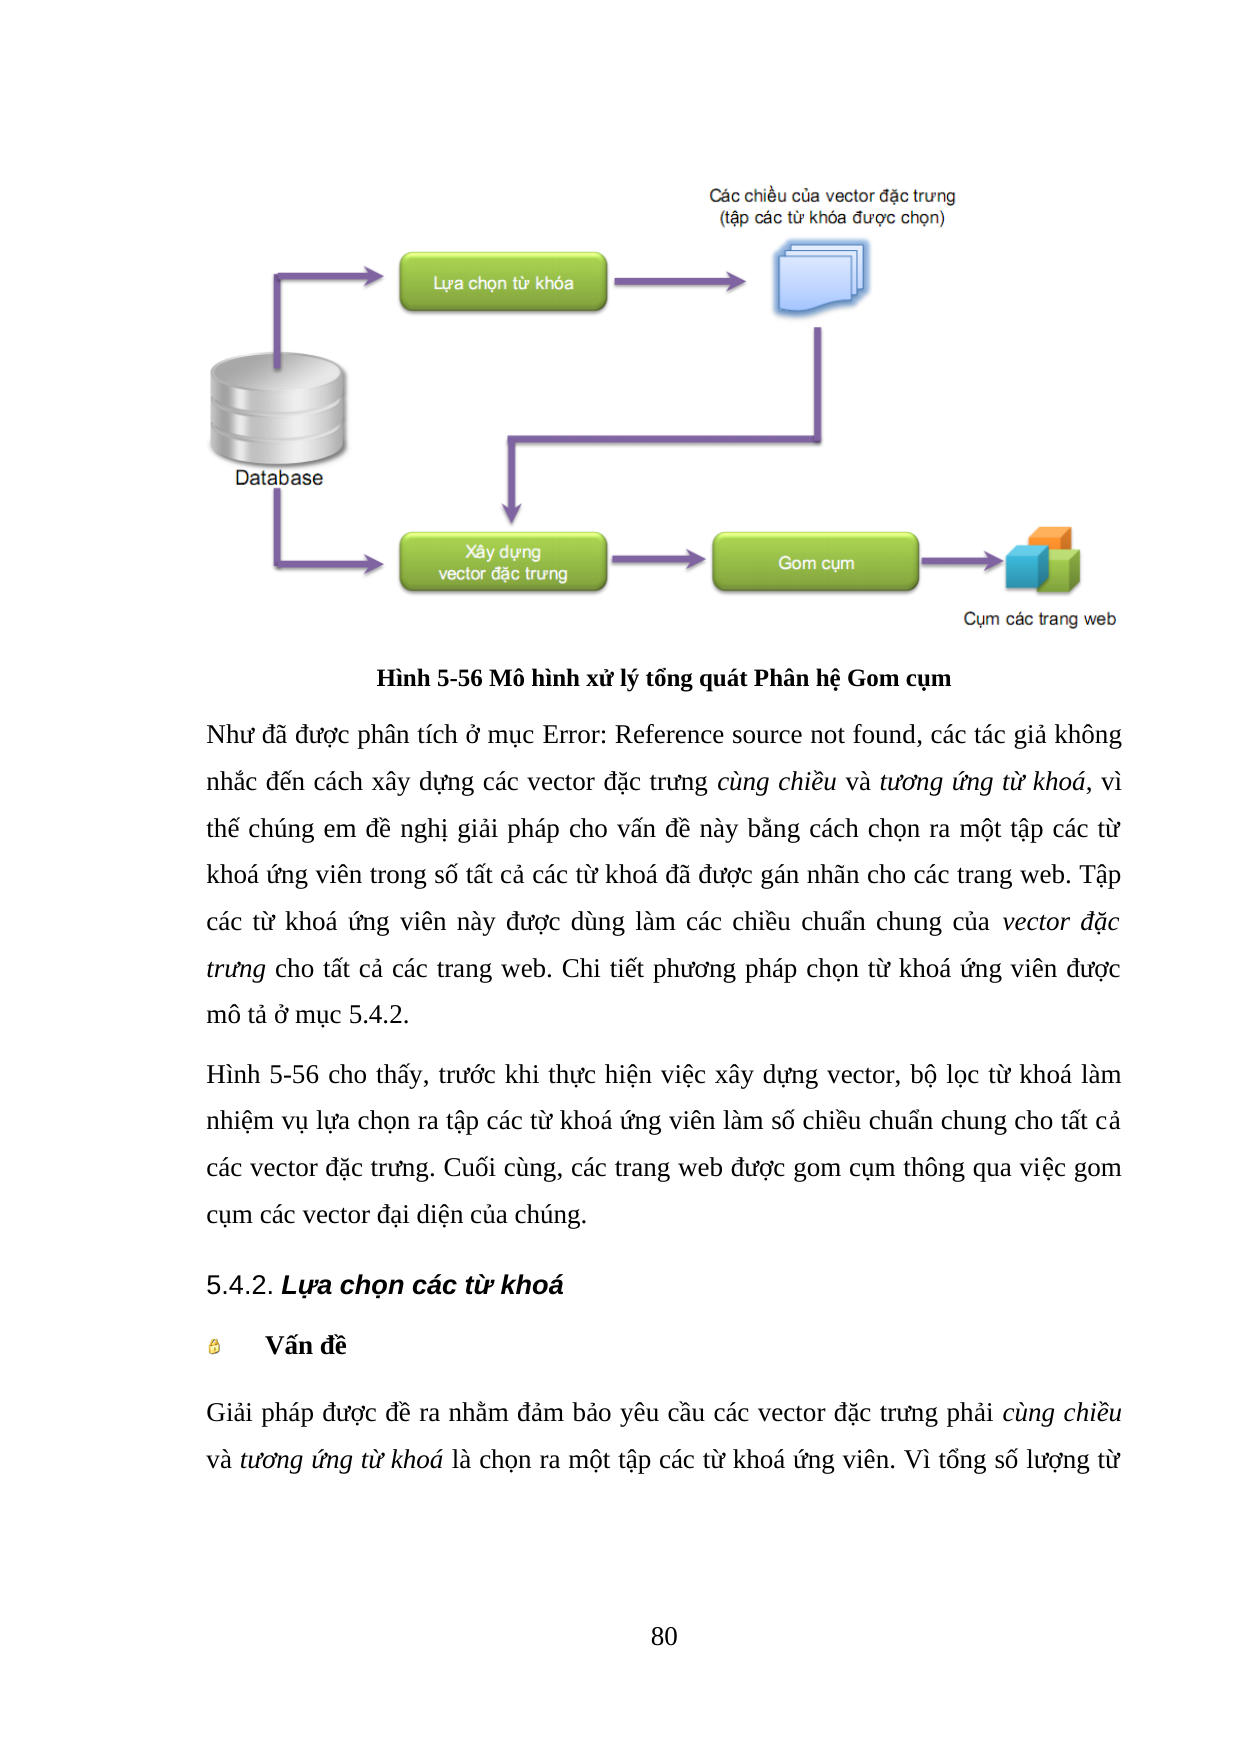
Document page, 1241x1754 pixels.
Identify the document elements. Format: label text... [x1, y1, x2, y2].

picture [207, 1337, 221, 1355]
picture [206, 177, 1122, 635]
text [206, 1396, 1122, 1474]
text Vấn đề [206, 1329, 1122, 1360]
subtitle Lựa chọn các từ khoá [206, 1269, 1122, 1301]
